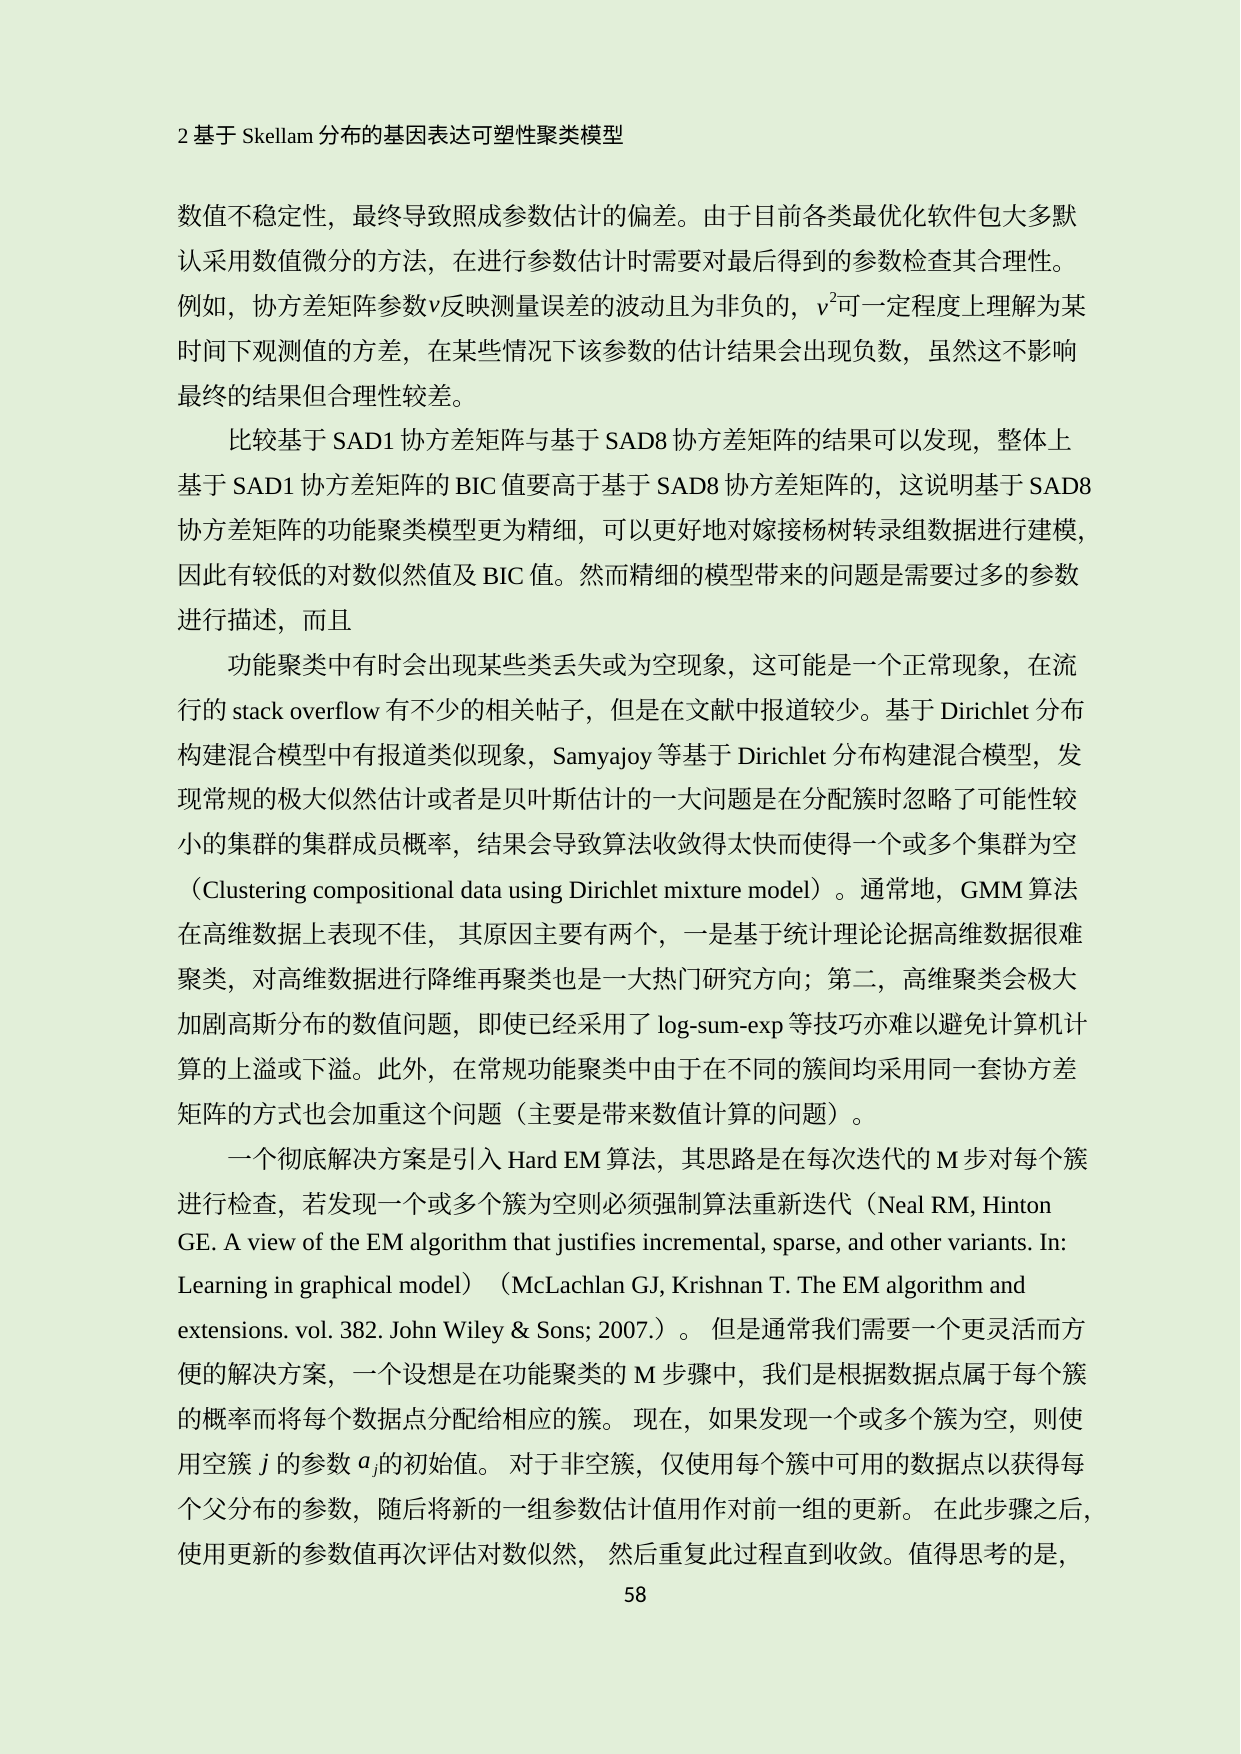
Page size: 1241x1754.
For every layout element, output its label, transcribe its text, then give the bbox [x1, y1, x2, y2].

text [177, 1139, 1092, 1570]
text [177, 197, 1092, 412]
text 比较基于SAD1协方差矩阵与基于SAD8协方差矩阵的结果可以发现，整体上基于SAD1协方差矩阵的BIC值要高于基于SAD8协方差矩阵的，这说明基于SAD8协方差矩阵的功能聚类模型更为精细，可以更好地对嫁接杨树转录组数据进行建模，因此有较低的对数似然值及BIC值。然而精细的模型带来的问题是需要过多的参数进行描述，而且 [177, 421, 1092, 637]
text 功能聚类中有时会出现某些类丢失或为空现象，这可能是一个正常现象，在流行的stack overflow有不少的相关帖子，但是在文献中报道较少。基于Dirichlet 分布构建混合模型中有报道类似现象，Samyajoy等基于Dirichlet 分布构建混合模型，发现常规的极大似然估计或者是贝叶斯估计的一大问题是在分配簇时忽略了可能性较小的集群的集群成员概率，结果会导致算法收敛得太快而使得一个或多个集群为空（Clustering compositional data using Dirichlet mixture model）。通常地，GMM算法在高维数据上表现不佳， 其原因主要有两个，一是基于统计理论论据高维数据很难聚类，对高维数据进行降维再聚类也是一大热门研究方向；第二，高维聚类会极大加剧高斯分布的数值问题，即使已经采用了log-sum-exp等技巧亦难以避免计算机计算的上溢或下溢。此外，在常规功能聚类中由于在不同的簇间均采用同一套协方差矩阵的方式也会加重这个问题（主要是带来数值计算的问题）。 [177, 646, 1092, 1130]
